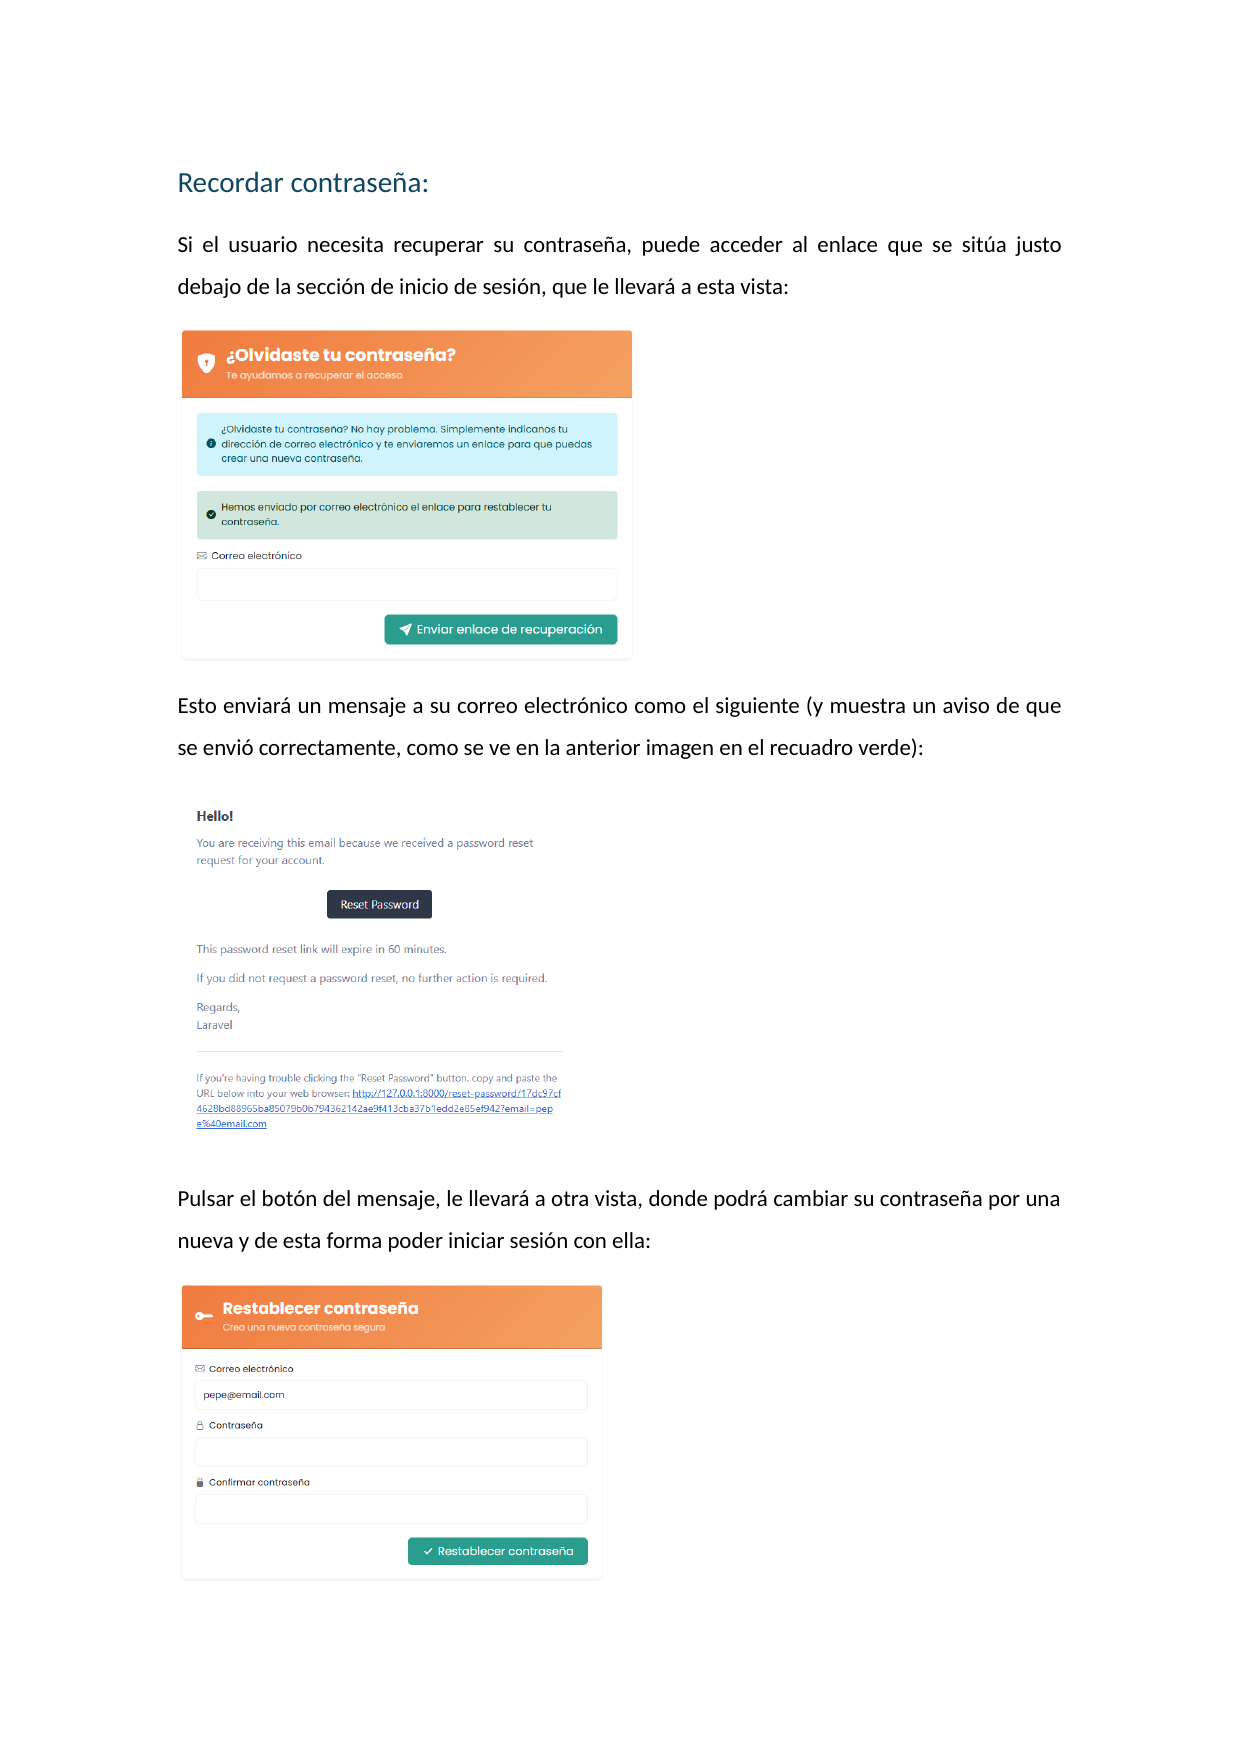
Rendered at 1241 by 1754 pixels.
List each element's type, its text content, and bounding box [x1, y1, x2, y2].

picture [177, 1280, 609, 1584]
picture [177, 326, 635, 665]
subtitle Recordar contraseña: [177, 164, 1063, 200]
text Esto enviará un mensaje a su correo electrónico como el siguiente (y muestra un aviso de que se envió correctamente, como se ve en la anterior imagen en el recuadro verde): [177, 691, 1063, 761]
text Pulsar el botón del mensaje, le llevará a otra vista, donde podrá cambiar su contraseña por una nueva y de esta forma poder iniciar sesión con ella: [177, 1184, 1063, 1254]
text Si el usuario necesita recuperar su contraseña, puede acceder al enlace que se sitúa justo debajo de la sección de inicio de sesión, que le llevará a esta vista: [177, 230, 1063, 300]
picture [177, 787, 581, 1158]
